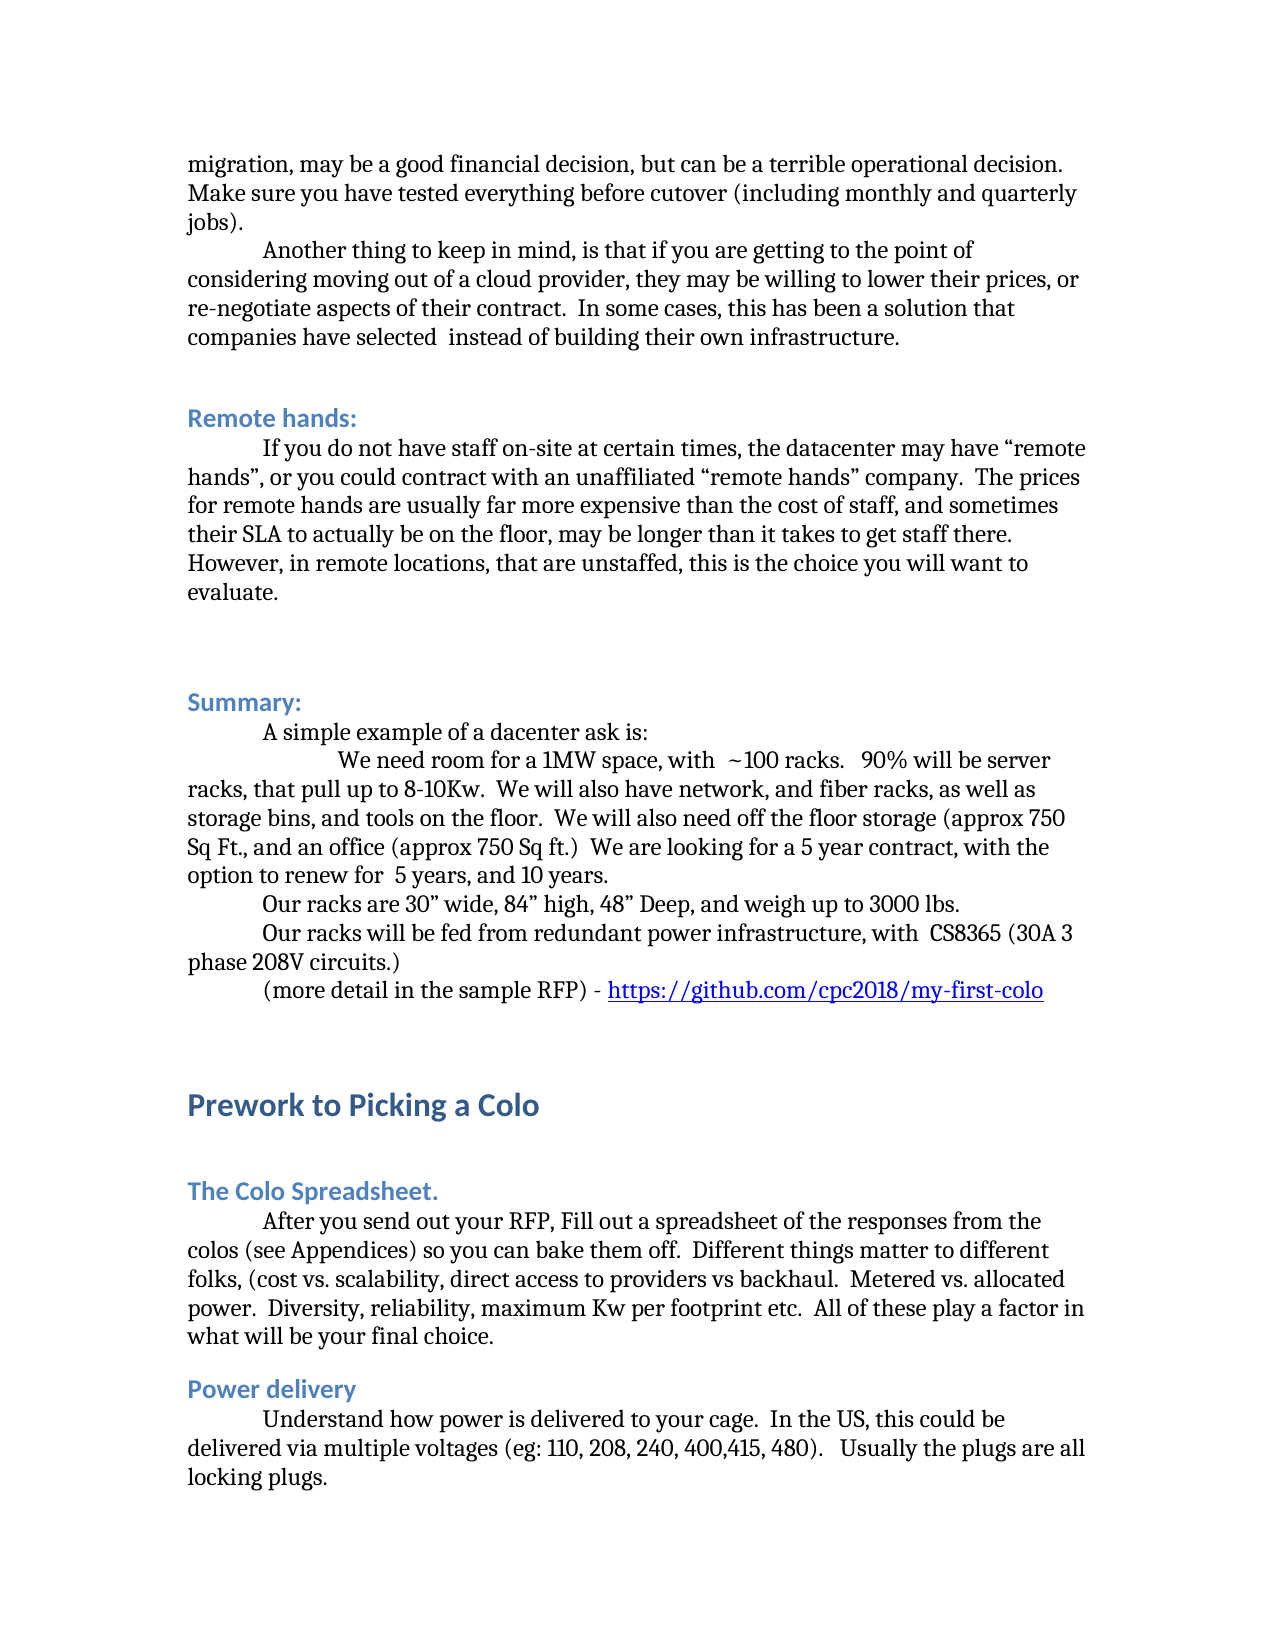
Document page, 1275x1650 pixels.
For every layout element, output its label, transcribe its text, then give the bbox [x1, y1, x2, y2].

text We need room for a 1MW space, with ~100 racks. 90% will be server racks, that pull up to 8-10Kw. We will also have network, and fiber racks, as well as storage bins, and tools on the floor. We will also need off the floor storage (approx 750 Sq Ft., and an office (approx 750 Sq ft.) We are looking for a 5 year contract, with the option to renew for 5 years, and 10 years. [187, 746, 1087, 890]
subtitle Summary: [187, 685, 1087, 718]
text After you send out your RFP, Fill out a spreadsheet of the responses from the colos (see Appendices) so you can bake them off. Different things matter to different folks, (cost vs. scalability, direct access to providers vs backhaul. Metered vs. allocated power. Diversity, reliability, maximum Kw per footprint etc. All of these play a factor in what will be your final choice. [187, 1207, 1087, 1351]
text (more detail in the sample RFP) - https://github.com/cpc2018/my-first-colo [187, 976, 1087, 1005]
text Our racks are 30” wide, 84” high, 48” Deep, and weigh up to 3000 lbs. [187, 890, 1087, 919]
text Understand how power is delivered to your cage. In the US, this could be delivered via multiple voltages (eg: 110, 208, 240, 400,415, 480). Usually the plugs are all locking plugs. [187, 1405, 1087, 1491]
subtitle The Colo Spreadsheet. [187, 1174, 1087, 1207]
subtitle Power delivery [187, 1372, 1087, 1405]
subtitle Remote hands: [187, 401, 1087, 434]
subtitle Prework to Picking a Colo [187, 1084, 1087, 1125]
text Another thing to keep in mind, is that if you are getting to the point of considering moving out of a cloud provider, they may be willing to lower their prices, or re-negotiate aspects of their contract. In some cases, this has been a solution that companies have selected instead of building their own infrastructure. [187, 236, 1087, 351]
text A simple example of a dacenter ask is: [187, 718, 1087, 746]
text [187, 150, 1087, 236]
text If you do not have staff on-site at certain times, the datacenter may have “remote hands”, or you could contract with an unaffiliated “remote hands” company. The prices for remote hands are usually far more expensive than the cost of staff, and sometimes their SLA to actually be on the floor, may be longer than it takes to get staff there. However, in remote locations, that are unstaffed, this is the choice you will want to evaluate. [187, 434, 1087, 606]
text Our racks will be fed from redundant power infrastructure, with CS8365 (30A 3 phase 208V circuits.) [187, 919, 1087, 976]
